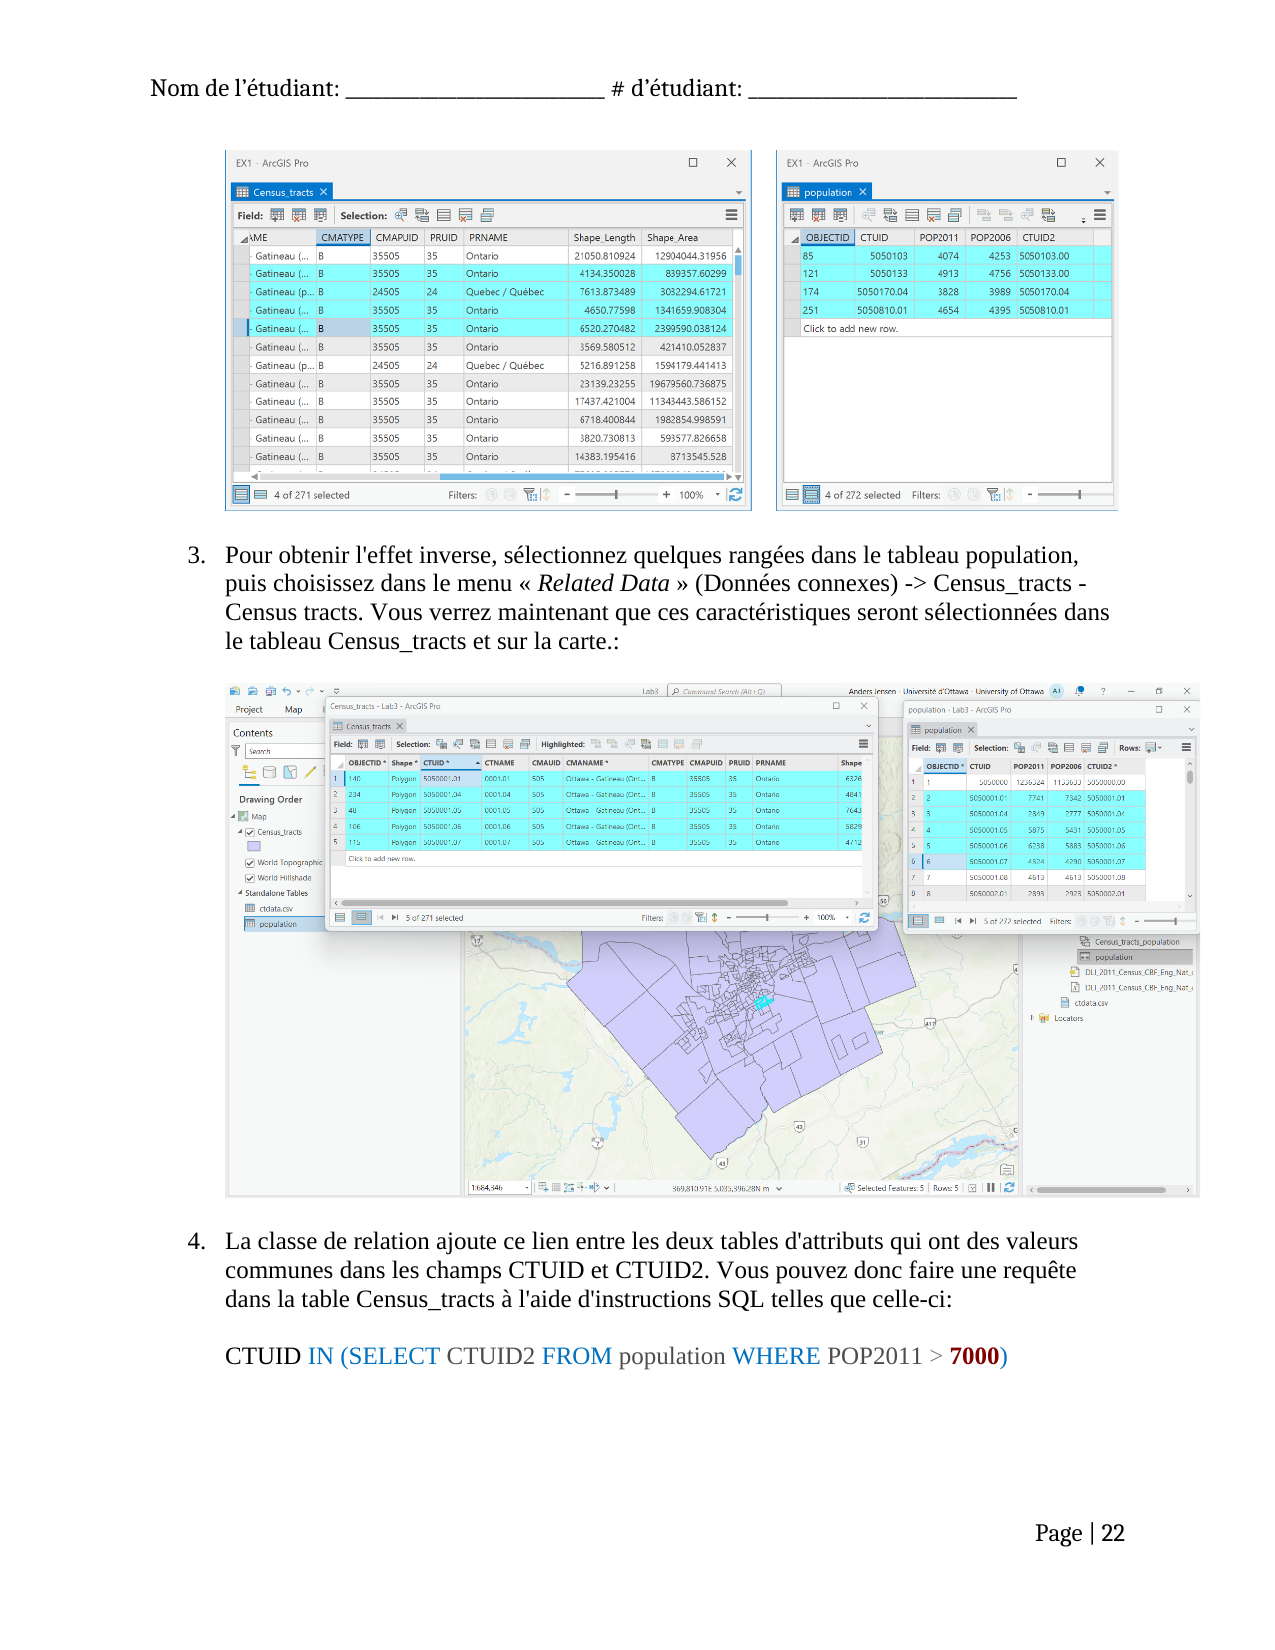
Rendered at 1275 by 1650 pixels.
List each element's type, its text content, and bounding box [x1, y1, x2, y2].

list La classe de relation ajoute ce lien entre les deux tables d'attributs qui ont des valeurs communes dans les champs CTUID et CTUID2. Vous pouvez donc faire une requête dans la table Census_tracts à l'aide d'instructions SQL telles que celle-ci: CTUID IN (SELECT CTUID2 FROM population WHERE POP2011 > 7000) [187, 1226, 1125, 1370]
picture [225, 150, 1119, 511]
picture [225, 683, 1200, 1198]
list Pour obtenir l'effet inverse, sélectionnez quelques rangées dans le tableau population, puis choisissez dans le menu « Related Data » (Données connexes) -> Census_tracts - Census tracts. Vous verrez maintenant que ces caractéristiques seront sélectionnées dans le tableau Census_tracts et sur la carte.: [187, 540, 1125, 655]
